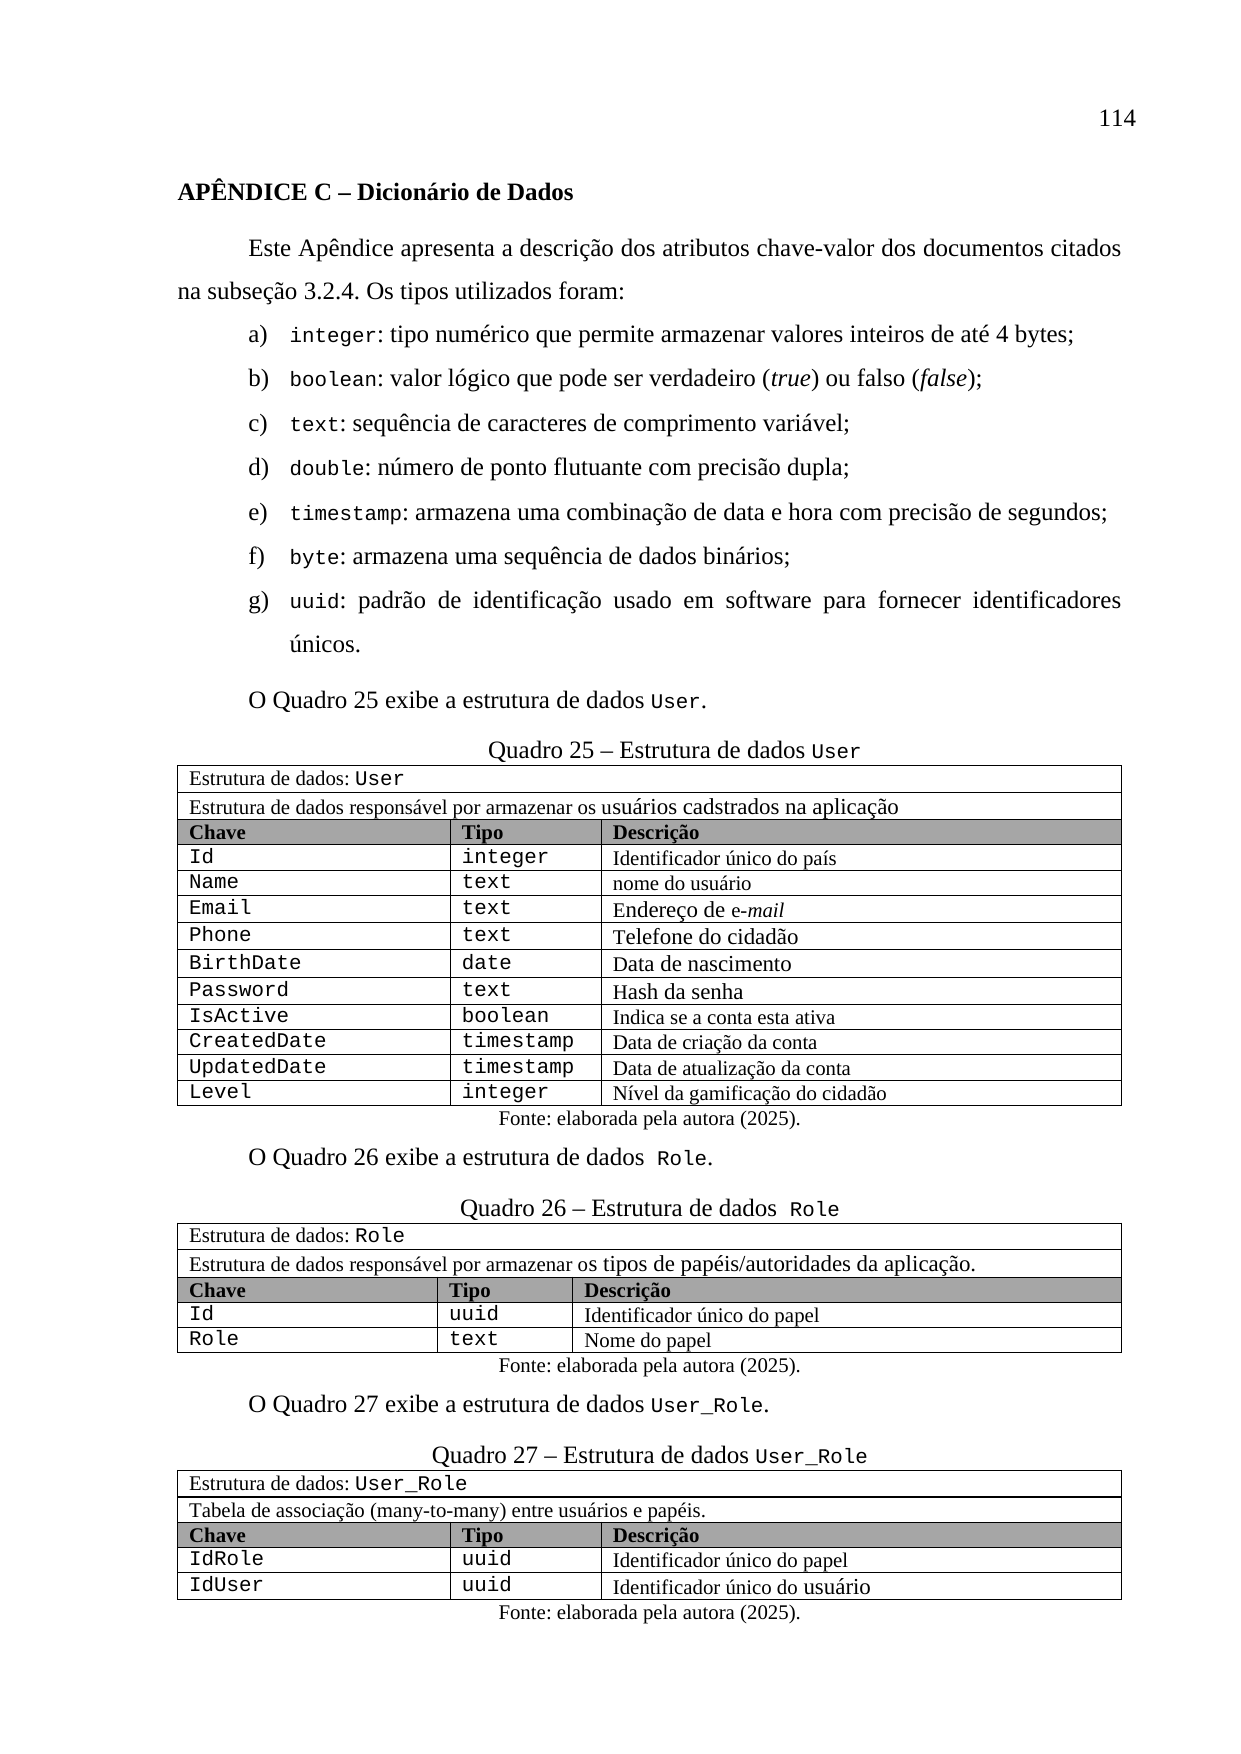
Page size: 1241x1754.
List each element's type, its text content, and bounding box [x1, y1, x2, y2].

table_cell boolean [451, 1005, 601, 1029]
list uuid: padrão de identificação usado em software para fornecer identificadores únicos. [248, 585, 1122, 658]
table_cell Tabela de associação (many-to-many) entre usuários e papéis. [178, 1498, 1121, 1522]
table_cell uuid [438, 1303, 572, 1327]
table_cell Identificador único do papel [602, 1548, 1121, 1572]
table_cell Nível da gamificação do cidadão [602, 1081, 1121, 1104]
table_cell text [451, 896, 601, 922]
table_cell timestamp [451, 1055, 601, 1079]
text Fonte: elaborada pela autora (2025). [177, 1353, 1122, 1377]
table_cell Role [178, 1328, 437, 1352]
table_cell Endereço de e-mail [602, 896, 1121, 922]
table_cell Chave [178, 1523, 450, 1547]
table_header Estrutura de dados: User [178, 766, 1121, 792]
table_cell IdRole [178, 1548, 450, 1572]
list timestamp: armazena uma combinação de data e hora com precisão de segundos; [248, 497, 1122, 526]
text O Quadro 25 exibe a estrutura de dados User. [177, 685, 1122, 714]
table_cell Data de criação da conta [602, 1030, 1121, 1054]
table_cell Estrutura de dados responsável por armazenar os tipos de papéis/autoridades da aplicação. [178, 1250, 1121, 1277]
table_cell timestamp [451, 1030, 601, 1054]
table_cell Data de atualização da conta [602, 1055, 1121, 1079]
table_cell Data de nascimento [602, 950, 1121, 977]
table_cell integer [451, 1081, 601, 1104]
list double: número de ponto flutuante com precisão dupla; [248, 452, 1122, 482]
table_cell text [438, 1328, 572, 1352]
table_cell Chave [178, 820, 450, 844]
table_header Estrutura de dados: Role [178, 1224, 1121, 1249]
table_cell Name [178, 871, 450, 894]
list text: sequência de caracteres de comprimento variável; [248, 408, 1122, 437]
text O Quadro 26 exibe a estrutura de dados Role. [177, 1142, 1122, 1172]
table_cell uuid [451, 1573, 601, 1599]
table_cell Identificador único do país [602, 845, 1121, 869]
text Fonte: elaborada pela autora (2025). [177, 1106, 1122, 1130]
table_cell Password [178, 978, 450, 1004]
table_cell Id [178, 845, 450, 869]
table_cell date [451, 950, 601, 977]
table_cell Chave [178, 1278, 437, 1302]
table_cell Identificador único do usuário [602, 1573, 1121, 1599]
table_cell integer [451, 845, 601, 869]
table_cell IdUser [178, 1573, 450, 1599]
table_cell CreatedDate [178, 1030, 450, 1054]
table_cell Id [178, 1303, 437, 1327]
table_cell Descrição [602, 820, 1121, 844]
table_cell Tipo [451, 1523, 601, 1547]
table_cell uuid [451, 1548, 601, 1572]
table_cell Indica se a conta esta ativa [602, 1005, 1121, 1029]
table_cell UpdatedDate [178, 1055, 450, 1079]
table_cell Tipo [451, 820, 601, 844]
table_cell text [451, 871, 601, 894]
list boolean: valor lógico que pode ser verdadeiro (true) ou falso (false); [248, 363, 1122, 393]
table_cell Identificador único do papel [573, 1303, 1121, 1327]
text APÊNDICE C – Dicionário de Dados [177, 177, 1122, 206]
table_cell Descrição [602, 1523, 1121, 1547]
table_cell text [451, 923, 601, 949]
table_cell Phone [178, 923, 450, 949]
table_cell Tipo [438, 1278, 572, 1302]
table_cell Descrição [573, 1278, 1121, 1302]
list byte: armazena uma sequência de dados binários; [248, 541, 1122, 571]
text O Quadro 27 exibe a estrutura de dados User_Role. [177, 1389, 1122, 1419]
table_cell Telefone do cidadão [602, 923, 1121, 949]
table_cell Email [178, 896, 450, 922]
table_header Estrutura de dados: User_Role [178, 1471, 1121, 1496]
table_cell IsActive [178, 1005, 450, 1029]
text Fonte: elaborada pela autora (2025). [177, 1600, 1122, 1624]
table_cell text [451, 978, 601, 1004]
table_cell nome do usuário [602, 871, 1121, 894]
table_cell Estrutura de dados responsável por armazenar os usuários cadstrados na aplicação [178, 793, 1121, 819]
text Este Apêndice apresenta a descrição dos atributos chave-valor dos documentos citados na subseção 3.2.4. Os tipos utilizados foram: [177, 233, 1122, 305]
table_cell Hash da senha [602, 978, 1121, 1004]
table_cell BirthDate [178, 950, 450, 977]
table_cell Level [178, 1081, 450, 1104]
list integer: tipo numérico que permite armazenar valores inteiros de até 4 bytes; [248, 319, 1122, 349]
table_cell Nome do papel [573, 1328, 1121, 1352]
